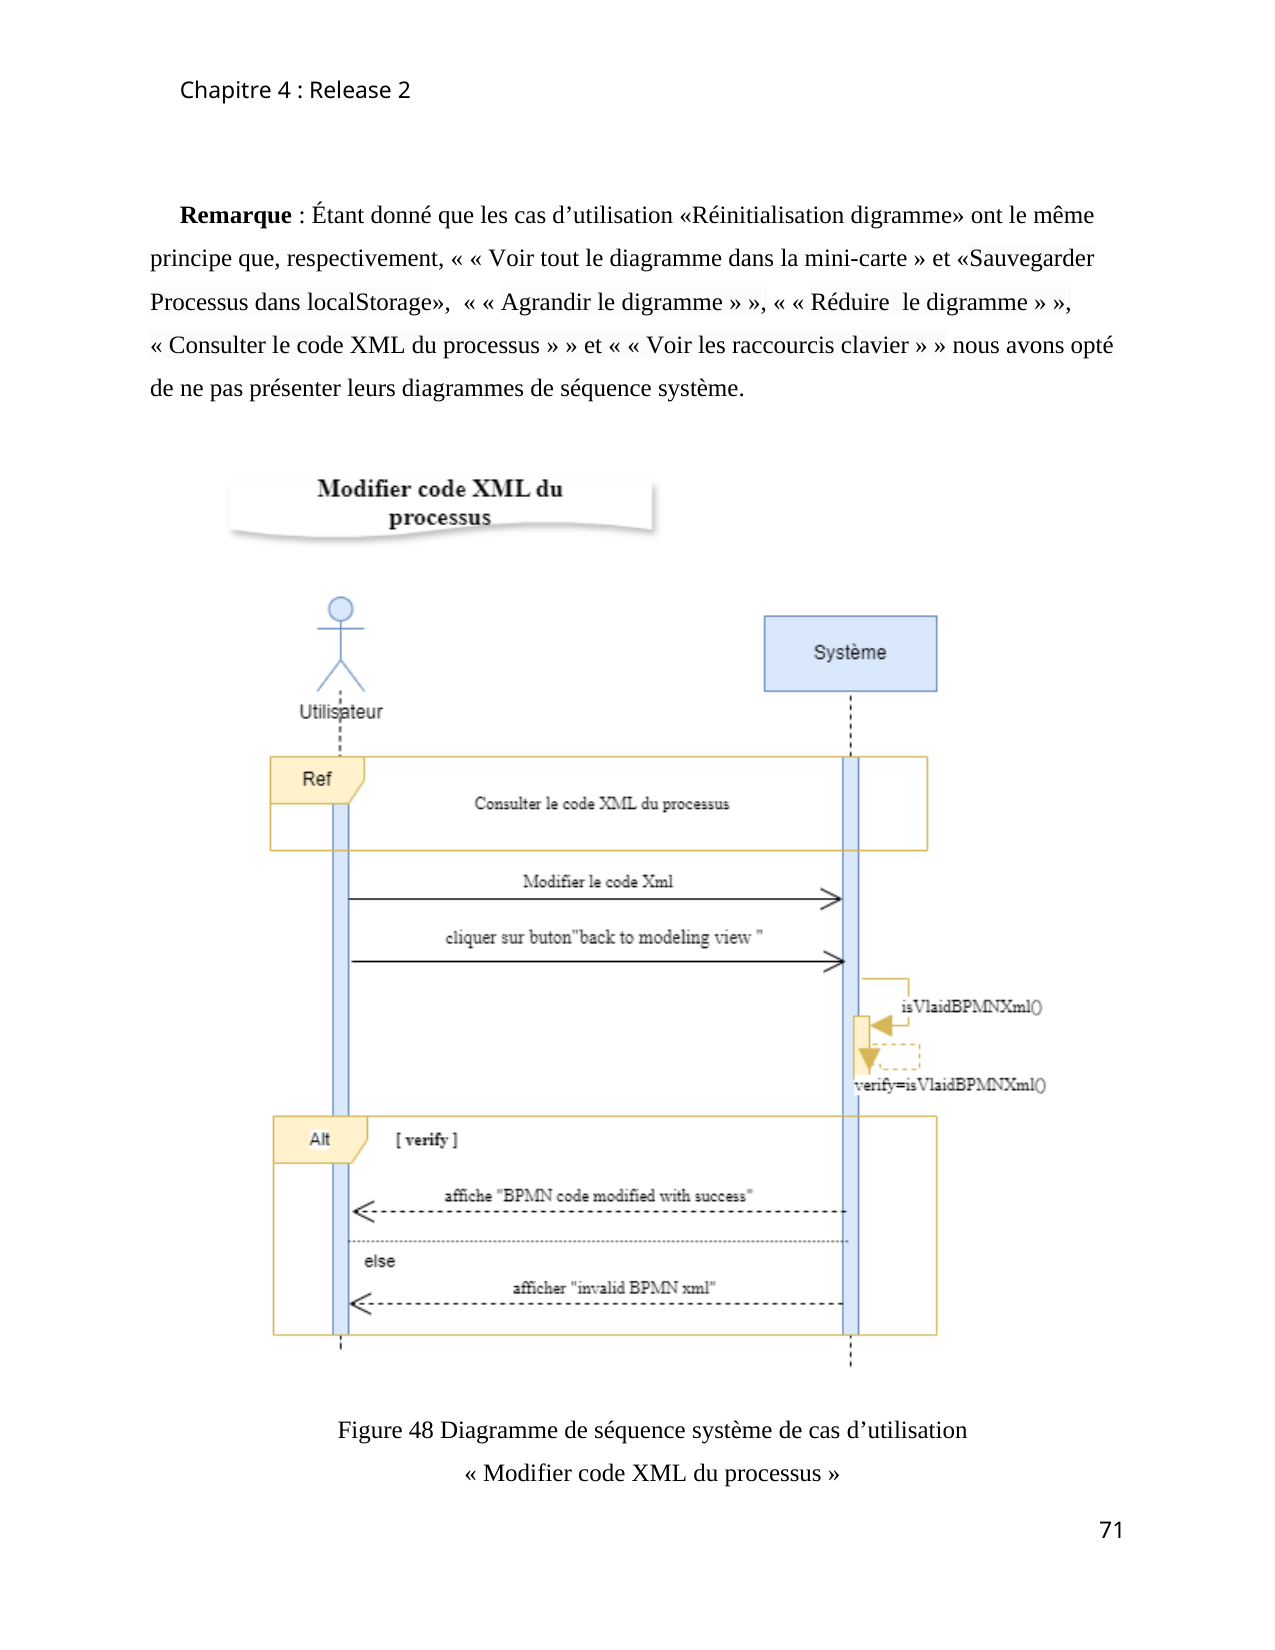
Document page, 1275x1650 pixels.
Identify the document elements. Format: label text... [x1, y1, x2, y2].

picture [223, 475, 1052, 1383]
text « Consulter le code XML du processus » » et « « Voir les raccourcis clavier » » nous avons opté de ne pas présenter leurs diagrammes de séquence système. [150, 330, 1125, 402]
text « Modifier code XML du processus » [150, 1458, 1125, 1487]
text Figure 48 Diagramme de séquence système de cas d’utilisation [150, 1415, 1125, 1444]
text Remarque : Étant donné que les cas d’utilisation «Réinitialisation digramme» ont le même principe que, respectivement, « « Voir tout le diagramme dans la mini-carte » et «Sauvegarder Processus dans localStorage», « « Agrandir le digramme » », « « Réduire le digramme » », [150, 200, 1125, 315]
